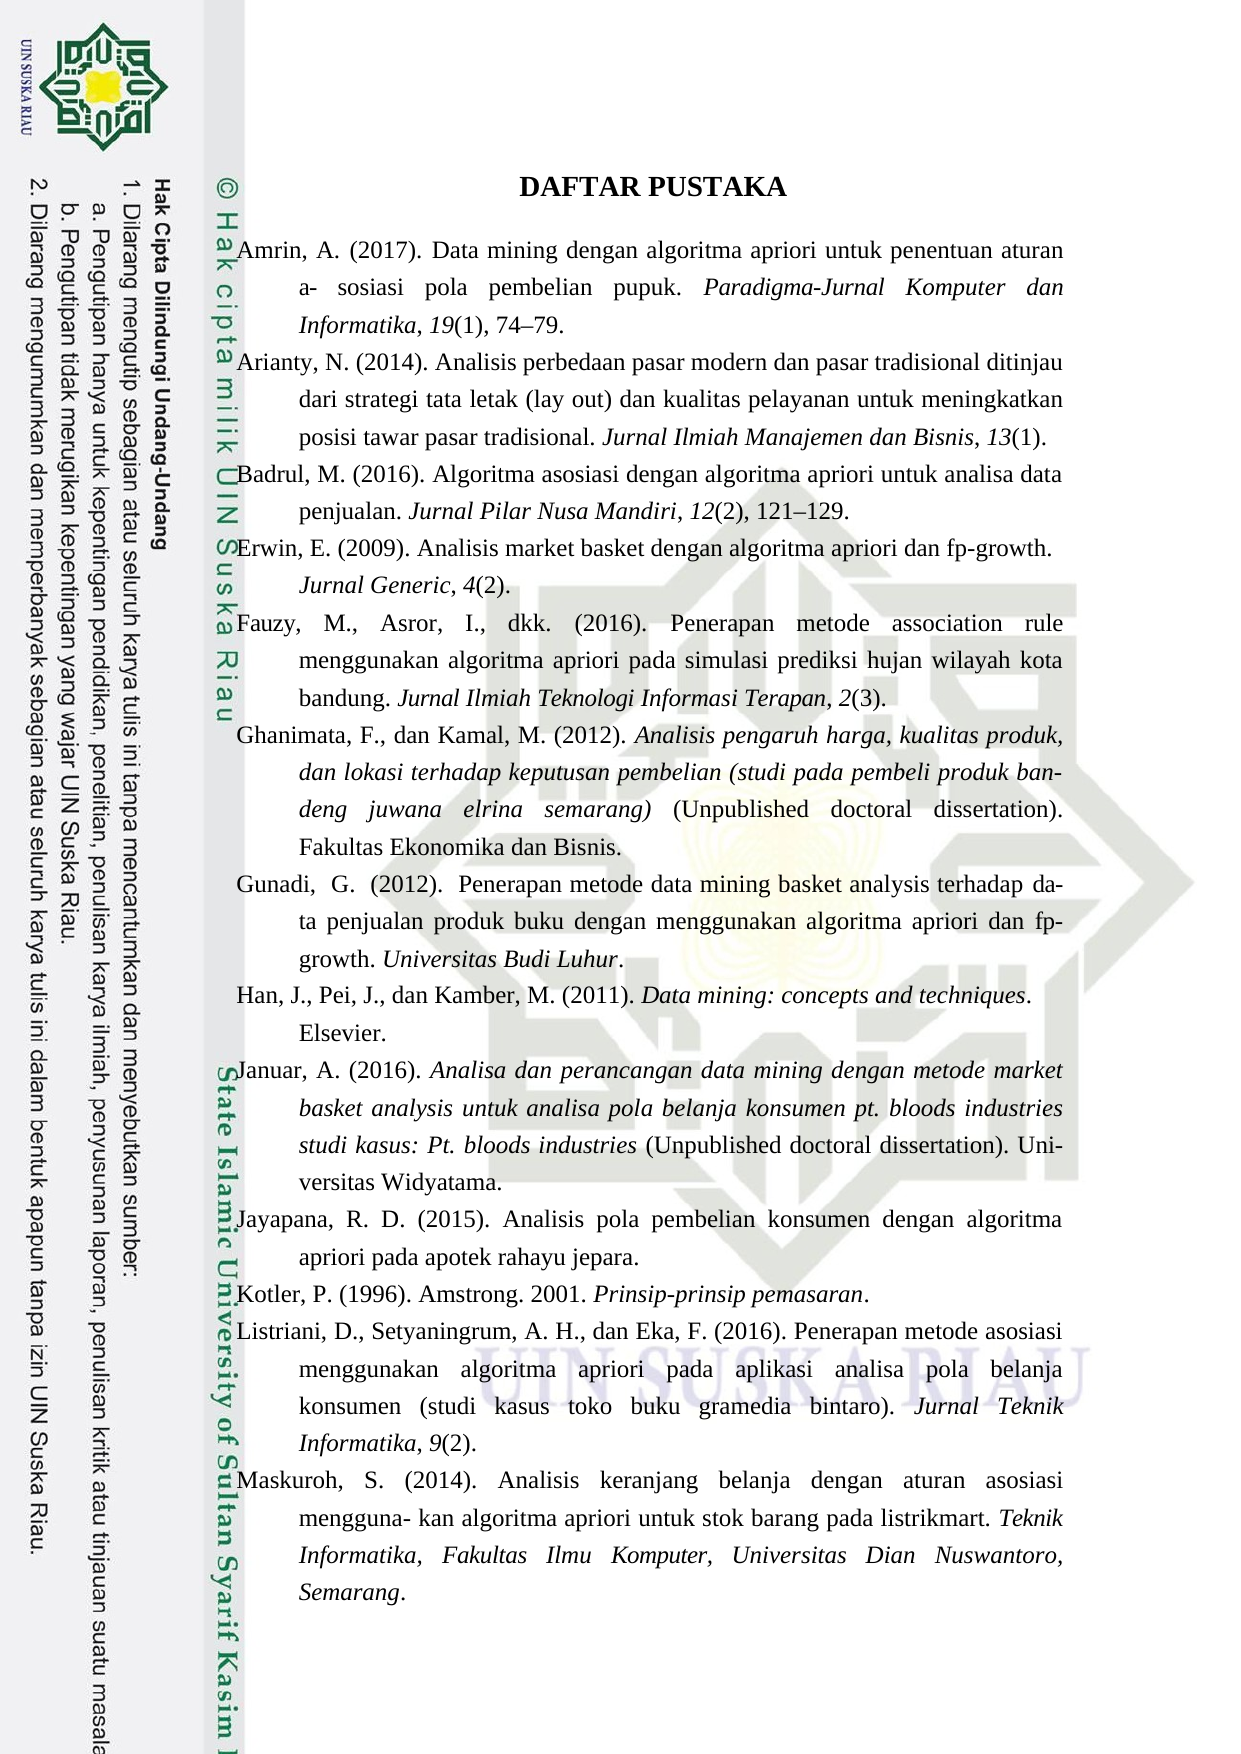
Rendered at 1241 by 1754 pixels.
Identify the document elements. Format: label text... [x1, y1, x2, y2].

text Elsevier. [298, 1018, 1240, 1047]
text Jayapana, R. D. (2015). Analisis pola pembelian konsumen dengan algoritma apriori pada apotek rahayu jepara. [236, 1204, 1063, 1271]
text Han, J., Pei, J., dan Kamber, M. (2011). Data mining: concepts and techniques. [236, 981, 1240, 1009]
text Gunadi, G. (2012). Penerapan metode data mining basket analysis terhadap da- ta penjualan produk buku dengan menggunakan algoritma apriori dan fp- growth. Universitas Budi Luhur. [236, 869, 1063, 972]
subtitle DAFTAR PUSTAKA [519, 169, 1240, 202]
text Amrin, A. (2017). Data mining dengan algoritma apriori untuk penentuan aturan a- sosiasi pola pembelian pupuk. Paradigma-Jurnal Komputer dan Informatika, 19(1), 74–79. [236, 235, 1063, 338]
text Maskuroh, S. (2014). Analisis keranjang belanja dengan aturan asosiasi mengguna- kan algoritma apriori untuk stok barang pada listrikmart. Teknik Informatika, Fakultas Ilmu Komputer, Universitas Dian Nuswantoro, Semarang. [236, 1466, 1063, 1606]
text Badrul, M. (2016). Algoritma asosiasi dengan algoritma apriori untuk analisa data penjualan. Jurnal Pilar Nusa Mandiri, 12(2), 121–129. [236, 459, 1063, 525]
text Jurnal Generic, 4(2). [298, 571, 1240, 599]
picture [0, 0, 1198, 1754]
text Erwin, E. (2009). Analisis market basket dengan algoritma apriori dan fp-growth. [236, 533, 1240, 562]
text Listriani, D., Setyaningrum, A. H., dan Eka, F. (2016). Penerapan metode asosiasi menggunakan algoritma apriori pada aplikasi analisa pola belanja konsumen (studi kasus toko buku gramedia bintaro). Jurnal Teknik Informatika, 9(2). [236, 1316, 1063, 1457]
text Ghanimata, F., dan Kamal, M. (2012). Analisis pengaruh harga, kualitas produk, dan lokasi terhadap keputusan pembelian (studi pada pembeli produk ban- deng juwana elrina semarang) (Unpublished doctoral dissertation). Fakultas Ekonomika dan Bisnis. [236, 720, 1063, 861]
text Januar, A. (2016). Analisa dan perancangan data mining dengan metode market basket analysis untuk analisa pola belanja konsumen pt. bloods industries studi kasus: Pt. bloods industries (Unpublished doctoral dissertation). Uni- versitas Widyatama. [236, 1055, 1063, 1196]
text Fauzy, M., Asror, I., dkk. (2016). Penerapan metode association rule menggunakan algoritma apriori pada simulasi prediksi hujan wilayah kota bandung. Jurnal Ilmiah Teknologi Informasi Terapan, 2(3). [236, 608, 1063, 711]
text Kotler, P. (1996). Amstrong. 2001. Prinsip-prinsip pemasaran. [236, 1279, 1240, 1308]
text Arianty, N. (2014). Analisis perbedaan pasar modern dan pasar tradisional ditinjau dari strategi tata letak (lay out) dan kualitas pelayanan untuk meningkatkan posisi tawar pasar tradisional. Jurnal Ilmiah Manajemen dan Bisnis, 13(1). [236, 347, 1063, 450]
